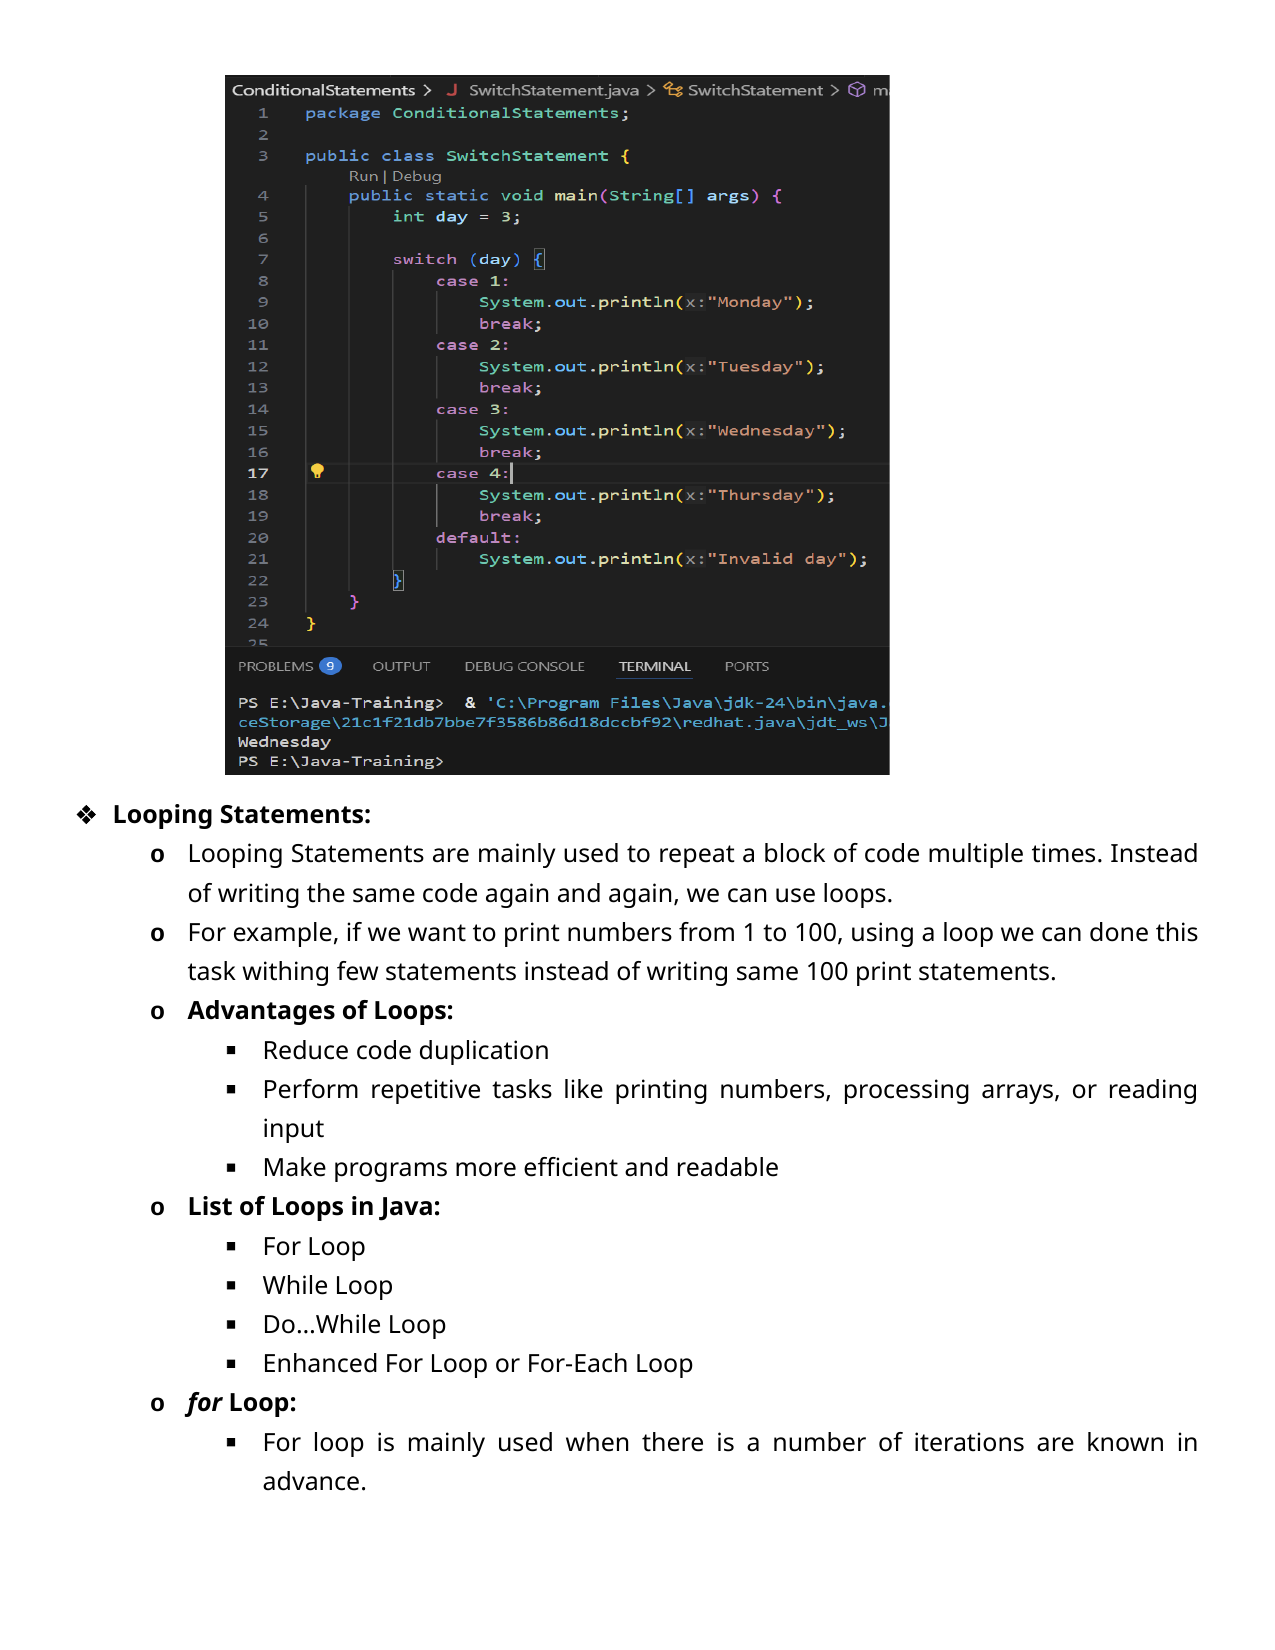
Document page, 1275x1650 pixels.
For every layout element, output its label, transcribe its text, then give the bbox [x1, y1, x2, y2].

list Do…While Loop [225, 1307, 1200, 1341]
list List of Loops in Java: [150, 1189, 1200, 1223]
picture [225, 75, 890, 775]
list Looping Statements are mainly used to repeat a block of code multiple times. Instead of writing the same code again and again, we can use loops. [150, 836, 1200, 909]
list Perform repetitive tasks like printing numbers, processing arrays, or reading input [225, 1072, 1200, 1145]
list For loop is mainly used when there is a number of iterations are known in advance. [225, 1424, 1200, 1498]
list Enhanced For Loop or For-Each Loop [225, 1346, 1200, 1380]
list For example, if we want to print numbers from 1 to 100, using a loop we can done this task withing few statements instead of writing same 100 print statements. [150, 914, 1200, 988]
list Reduce code duplication [225, 1032, 1200, 1066]
list While Loop [225, 1268, 1200, 1302]
list Looping Statements: [75, 797, 1200, 831]
list Advantages of Loops: [150, 993, 1200, 1027]
list for Loop: [150, 1385, 1200, 1419]
list Make programs more efficient and readable [225, 1150, 1200, 1184]
list For Loop [225, 1228, 1200, 1262]
